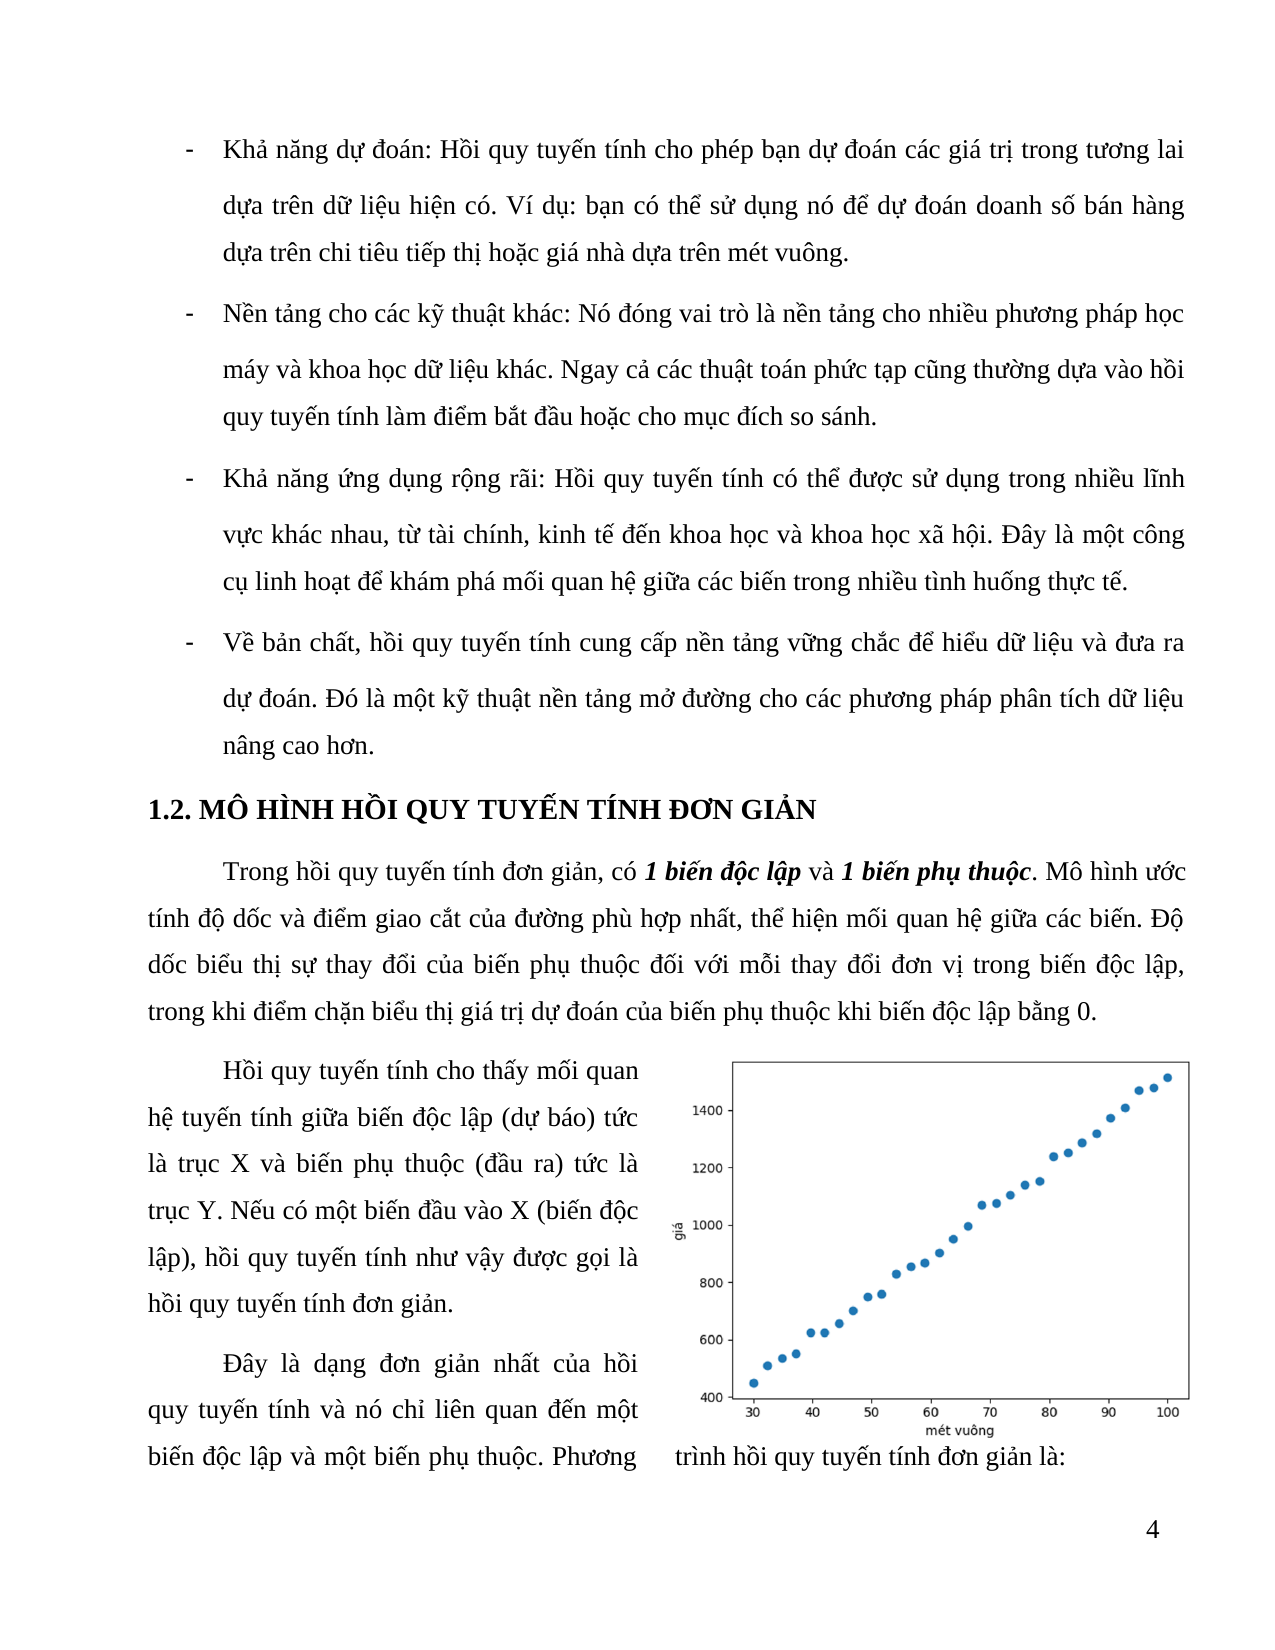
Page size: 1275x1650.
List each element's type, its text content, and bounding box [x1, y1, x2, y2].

text Hồi quy tuyến tính cho thấy mối quan hệ tuyến tính giữa biến độc lập (dự báo) tức là trục X và biến phụ thuộc (đầu ra) tức là trục Y. Nếu có một biến đầu vào X (biến độc lập), hồi quy tuyến tính như vậy được gọi là hồi quy tuyến tính đơn giản. [148, 1054, 657, 1319]
list Khả năng ứng dụng rộng rãi: Hồi quy tuyến tính có thể được sử dụng trong nhiều lĩnh vực khác nhau, từ tài chính, kinh tế đến khoa học và khoa học xã hội. Đây là một công cụ linh hoạt để khám phá mối quan hệ giữa các biến trong nhiều tình huống thực tế. [185, 447, 1186, 596]
list Nền tảng cho các kỹ thuật khác: Nó đóng vai trò là nền tảng cho nhiều phương pháp học máy và khoa học dữ liệu khác. Ngay cả các thuật toán phức tạp cũng thường dựa vào hồi quy tuyến tính làm điểm bắt đầu hoặc cho mục đích so sánh. [185, 282, 1186, 431]
picture [657, 1054, 1215, 1440]
list Khả năng dự đoán: Hồi quy tuyến tính cho phép bạn dự đoán các giá trị trong tương lai dựa trên dữ liệu hiện có. Ví dụ: bạn có thể sử dụng nó để dự đoán doanh số bán hàng dựa trên chi tiêu tiếp thị hoặc giá nhà dựa trên mét vuông. [185, 118, 1186, 267]
subtitle 1.2. Mô hình hồi quy tuyến tính đơn giản [148, 792, 1186, 826]
text Đây là dạng đơn giản nhất của hồi quy tuyến tính và nó chỉ liên quan đến một biến độc lập và một biến phụ thuộc. Phương trình hồi quy tuyến tính đơn giản là: [148, 1347, 1186, 1471]
list Về bản chất, hồi quy tuyến tính cung cấp nền tảng vững chắc để hiểu dữ liệu và đưa ra dự đoán. Đó là một kỹ thuật nền tảng mở đường cho các phương pháp phân tích dữ liệu nâng cao hơn. [185, 611, 1186, 760]
text Trong hồi quy tuyến tính đơn giản, có 1 biến độc lập và 1 biến phụ thuộc. Mô hình ước tính độ dốc và điểm giao cắt của đường phù hợp nhất, thể hiện mối quan hệ giữa các biến. Độ dốc biểu thị sự thay đổi của biến phụ thuộc đối với mỗi thay đổi đơn vị trong biến độc lập, trong khi điểm chặn biểu thị giá trị dự đoán của biến phụ thuộc khi biến độc lập bằng 0. [148, 855, 1186, 1026]
